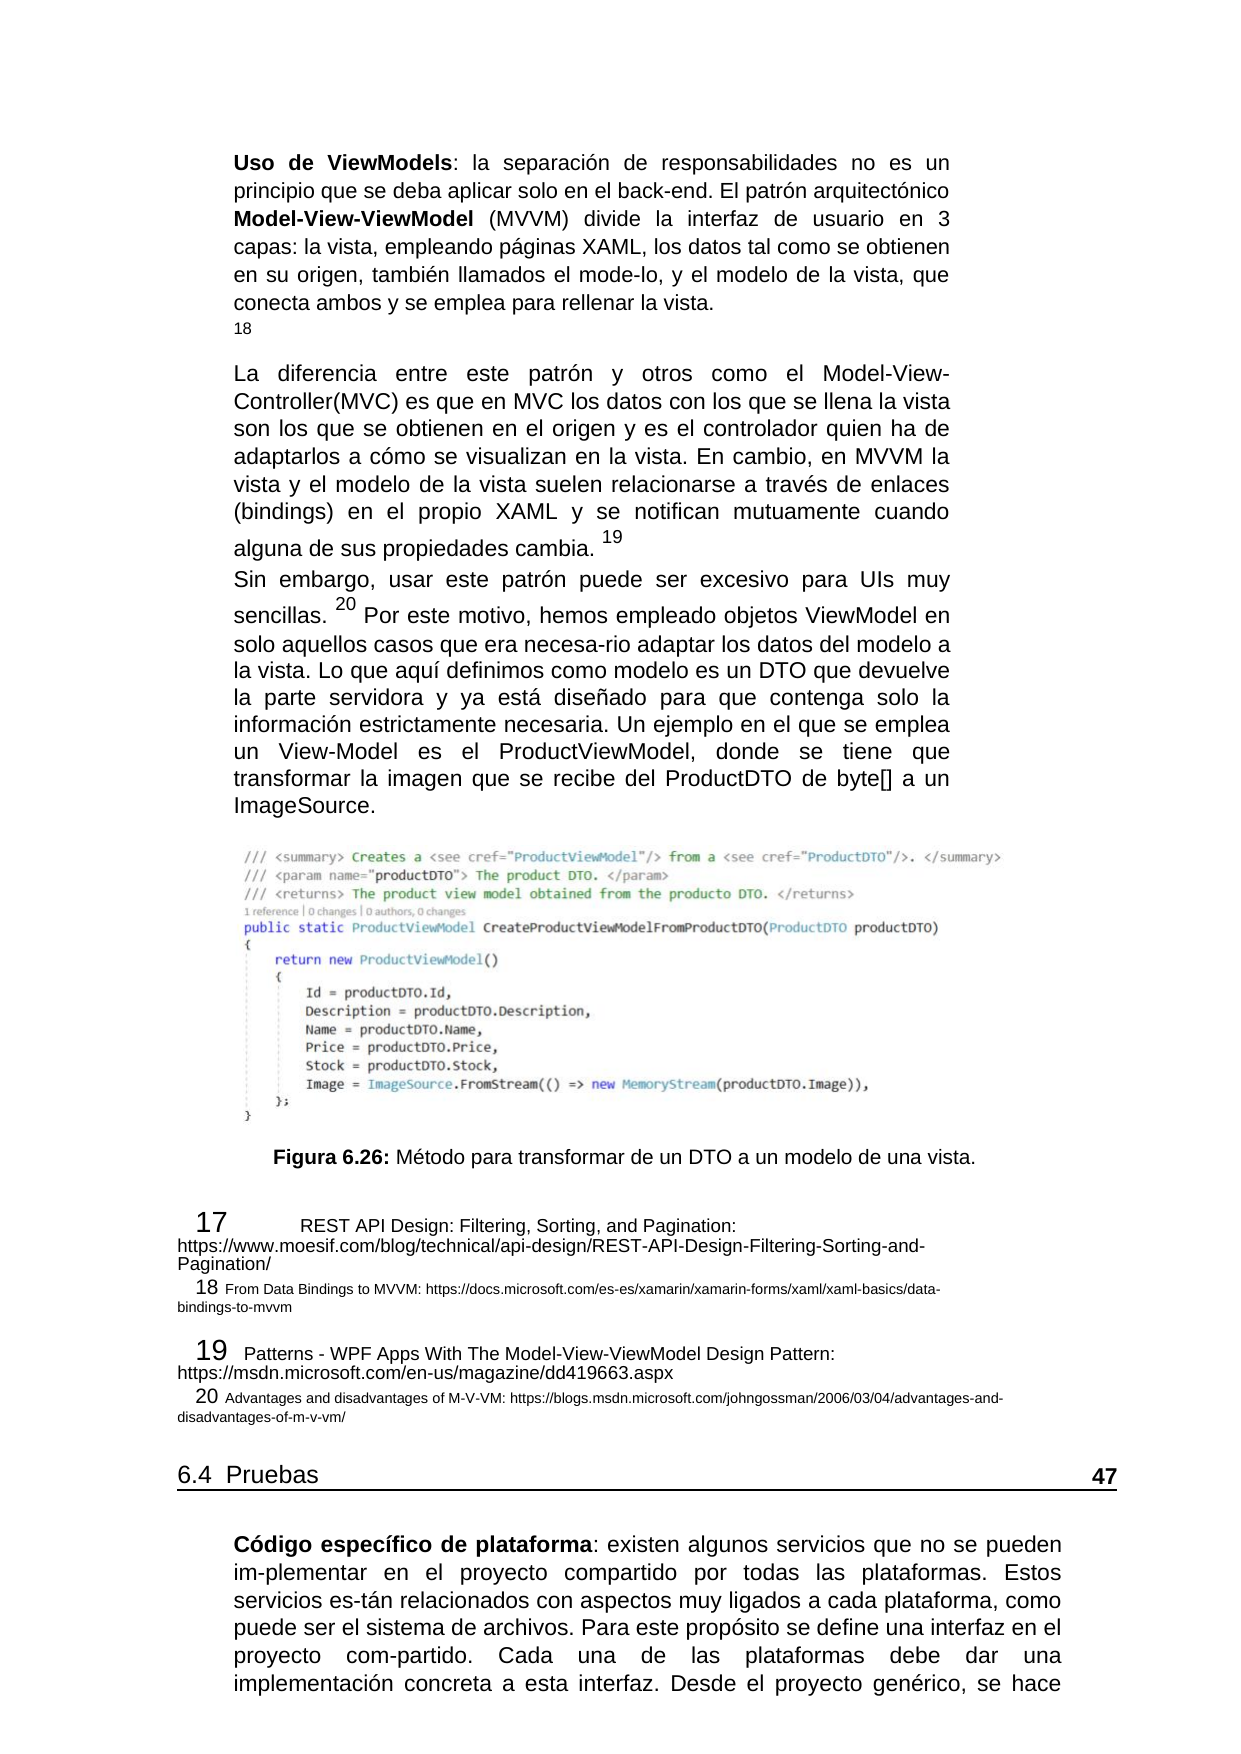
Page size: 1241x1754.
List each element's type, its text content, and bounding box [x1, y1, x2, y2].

text Figura 6.26: Método para transformar de un DTO a un modelo de una vista. [273, 1145, 1090, 1169]
picture [235, 845, 1005, 1126]
table_header 47 [699, 1451, 1117, 1489]
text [233, 1531, 1062, 1696]
text 18 [233, 319, 1090, 338]
text Uso de ViewModels: la separación de responsabilidades no es un principio que se deba aplicar solo en el back-end. El patrón arquitectónico Model-View-ViewModel (MVVM) divide la interfaz de usuario en 3 capas: la vista, empleando páginas XAML, los datos tal como se obtienen en su origen, también llamados el mode-lo, y el modelo de la vista, que conecta ambos y se emplea para rellenar la vista. [233, 150, 951, 315]
list REST API Design: Filtering, Sorting, and Pagination: https://www.moesif.com/blog/technical/api-design/REST-API-Design-Filtering-Sorting-and-Pagination/ [177, 1211, 951, 1274]
text La diferencia entre este patrón y otros como el Model-View-Controller(MVC) es que en MVC los datos con los que se llena la vista son los que se obtienen en el origen y es el controlador quien ha de adaptarlos a cómo se visualizan en la vista. En cambio, en MVVM la vista y el modelo de la vista suelen relacionarse a través de enlaces (bindings) en el propio XAML y se notifican mutuamente cuando alguna de sus propiedades cambia. 19 [233, 360, 951, 563]
list Patterns - WPF Apps With The Model-View-ViewModel Design Pattern: https://msdn.microsoft.com/en-us/magazine/dd419663.aspx [177, 1338, 951, 1383]
text Sin embargo, usar este patrón puede ser excesivo para UIs muy sencillas. 20 Por este motivo, hemos empleado objetos ViewModel en solo aquellos casos que era necesa-rio adaptar los datos del modelo a la vista. Lo que aquí definimos como modelo es un DTO que devuelve la parte servidora y ya está diseñado para que contenga solo la información estrictamente necesaria. Un ejemplo en el que se emplea un View-Model es el ProductViewModel, donde se tiene que transformar la imagen que se recibe del ProductDTO de byte[] a un ImageSource. [233, 566, 951, 818]
list Advantages and disadvantages of M-V-VM: https://blogs.msdn.microsoft.com/johngossman/2006/03/04/advantages-and-disadvantages-of-m-v-vm/ [177, 1384, 1090, 1425]
list From Data Bindings to MVVM: https://docs.microsoft.com/es-es/xamarin/xamarin-forms/xaml/xaml-basics/data-bindings-to-mvvm [177, 1275, 951, 1316]
table_header 6.4 Pruebas [177, 1451, 699, 1489]
